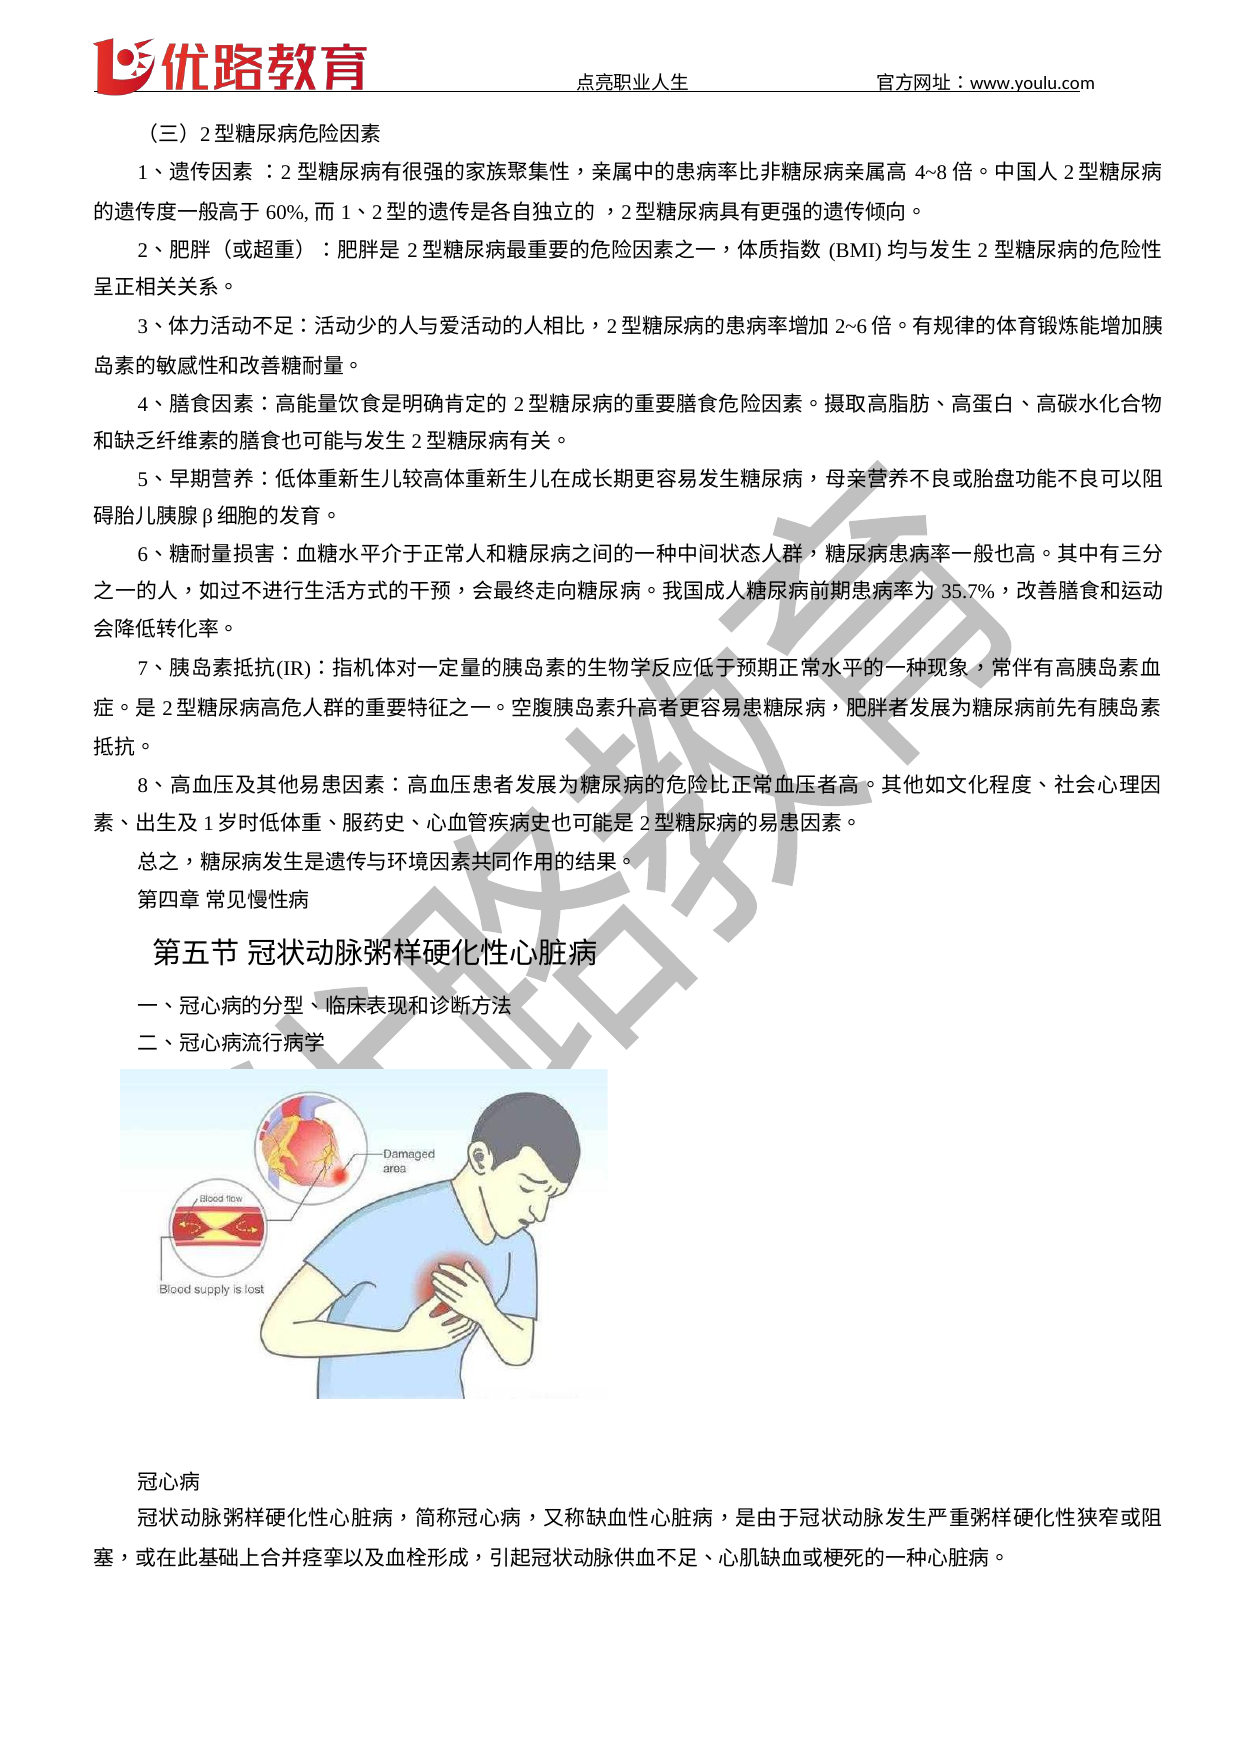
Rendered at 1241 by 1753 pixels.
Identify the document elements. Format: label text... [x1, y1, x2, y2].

text 二、冠心病流行病学 [137, 1019, 1163, 1058]
text 冠状动脉粥样硬化性心脏病，简称冠心病，又称缺血性心脏病，是由于冠状动脉发生严重粥样硬化性狭窄或阻塞，或在此基础上合并痉挛以及血栓形成，引起冠状动脉供血不足、心肌缺血或梗死的一种心脏病。 [94, 1494, 1163, 1573]
text 总之，糖尿病发生是遗传与环境因素共同作用的结果。 [137, 838, 1163, 877]
text 第四章 常见慢性病 [137, 877, 1163, 915]
text 4、膳食因素：高能量饮食是明确肯定的 2型糖尿病的重要膳食危险因素。摄取高脂肪、高蛋白、高碳水化合物和缺乏纤维素的膳食也可能与发生 2型糖尿病有关。 [94, 381, 1163, 456]
text 5、早期营养：低体重新生儿较高体重新生儿在成长期更容易发生糖尿病，母亲营养不良或胎盘功能不良可以阻碍胎儿胰腺β细胞的发育。 [94, 456, 1163, 531]
text 点亮职业人生 官方网址：www.youlu.com [367, 63, 1163, 96]
text 1、遗传因素 ：2 型糖尿病有很强的家族聚集性，亲属中的患病率比非糖尿病亲属高 4~8 倍。中国人 2型糖尿病的遗传度一般高于 60%, 而 1、2型的遗传是各自独立的 ，2型糖尿病具有更强的遗传倾向。 [94, 148, 1163, 227]
picture [120, 1069, 608, 1399]
text 一、冠心病的分型、临床表现和诊断方法 [137, 992, 1163, 1019]
text 6、糖耐量损害：血糖水平介于正常人和糖尿病之间的一种中间状态人群，糖尿病患病率一般也高。其中有三分之一的人，如过不进行生活方式的干预，会最终走向糖尿病。我国成人糖尿病前期患病率为 35.7%，改善膳食和运动会降低转化率。 [94, 531, 1163, 644]
text （三）2型糖尿病危险因素 [137, 117, 1163, 148]
text 3、体力活动不足：活动少的人与爱活动的人相比，2型糖尿病的患病率增加 2~6倍。有规律的体育锻炼能增加胰岛素的敏感性和改善糖耐量。 [94, 302, 1163, 381]
text 8、高血压及其他易患因素：高血压患者发展为糖尿病的危险比正常血压者高。其他如文化程度、社会心理因素、出生及 1岁时低体重、服药史、心血管疾病史也可能是 2型糖尿病的易患因素。 [94, 763, 1163, 838]
text 冠心病 [137, 1473, 1163, 1494]
text 2、肥胖（或超重）：肥胖是 2型糖尿病最重要的危险因素之一，体质指数 (BMI) 均与发生 2 型糖尿病的危险性呈正相关关系。 [94, 227, 1163, 302]
text 第五节 冠状动脉粥样硬化性心脏病 [152, 936, 1163, 971]
text 三、冠心病危险因素 [137, 1058, 1163, 1098]
text 7、胰岛素抵抗(IR)：指机体对一定量的胰岛素的生物学反应低于预期正常水平的一种现象，常伴有高胰岛素血症。是 2型糖尿病高危人群的重要特征之一。空腹胰岛素升高者更容易患糖尿病，肥胖者发展为糖尿病前先有胰岛素抵抗。 [94, 644, 1163, 763]
picture [68, 25, 367, 113]
